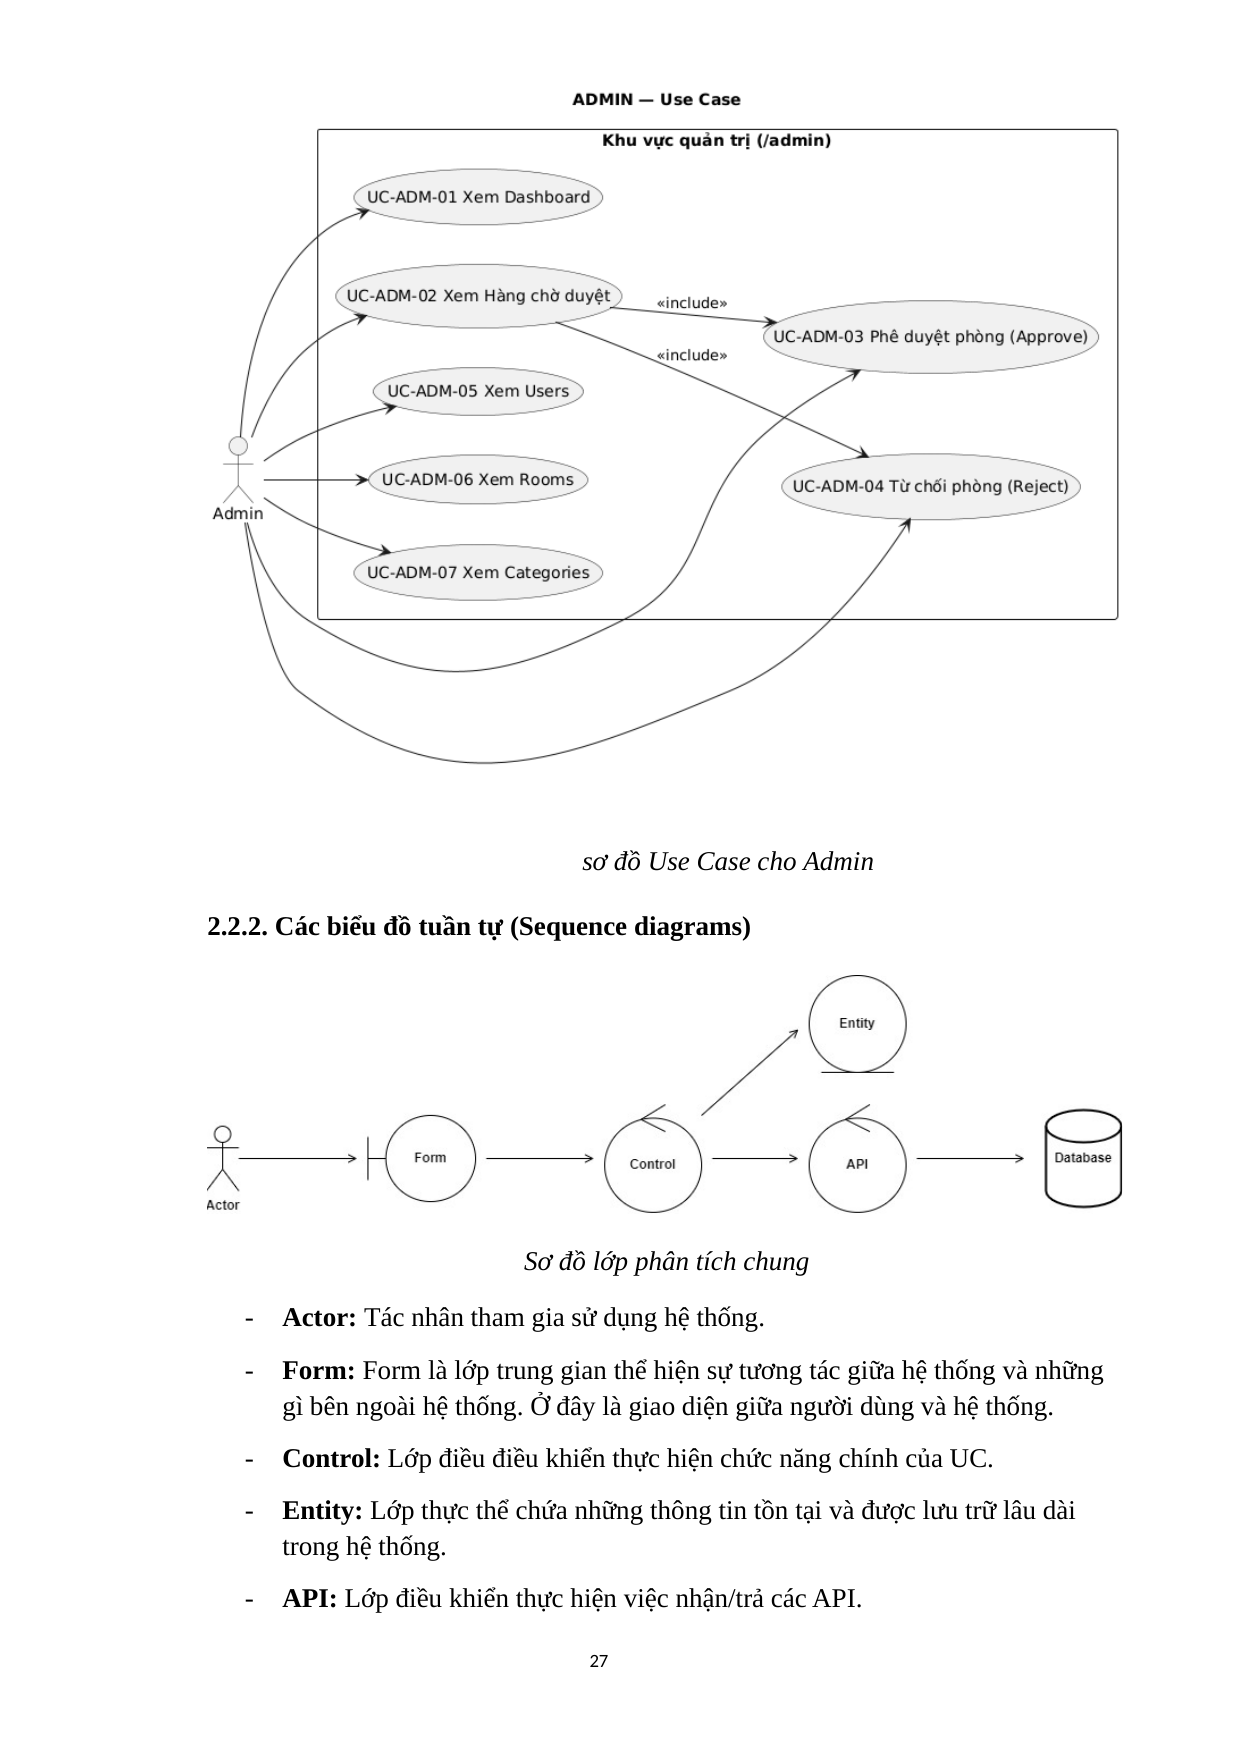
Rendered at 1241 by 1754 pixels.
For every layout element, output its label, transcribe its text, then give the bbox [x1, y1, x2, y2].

text sơ đồ Use Case cho Admin [207, 846, 1122, 877]
text Sơ đồ lớp phân tích chung [207, 1245, 1122, 1276]
picture [207, 975, 1123, 1214]
list Actor: Tác nhân tham gia sử dụng hệ thống. [244, 1301, 1122, 1333]
list API: Lớp điều khiển thực hiện việc nhận/trả các API. [244, 1582, 1122, 1614]
list Entity: Lớp thực thể chứa những thông tin tồn tại và được lưu trữ lâu dài trong hệ thống. [244, 1494, 1122, 1561]
list Control: Lớp điều điều khiển thực hiện chức năng chính của UC. [244, 1442, 1122, 1473]
picture [207, 79, 1123, 813]
list Form: Form là lớp trung gian thể hiện sự tương tác giữa hệ thống và những gì bên ngoài hệ thống. Ở đây là giao diện giữa người dùng và hệ thống. [244, 1354, 1122, 1421]
text 2.2.2. Các biểu đồ tuần tự (Sequence diagrams) [207, 910, 1122, 942]
